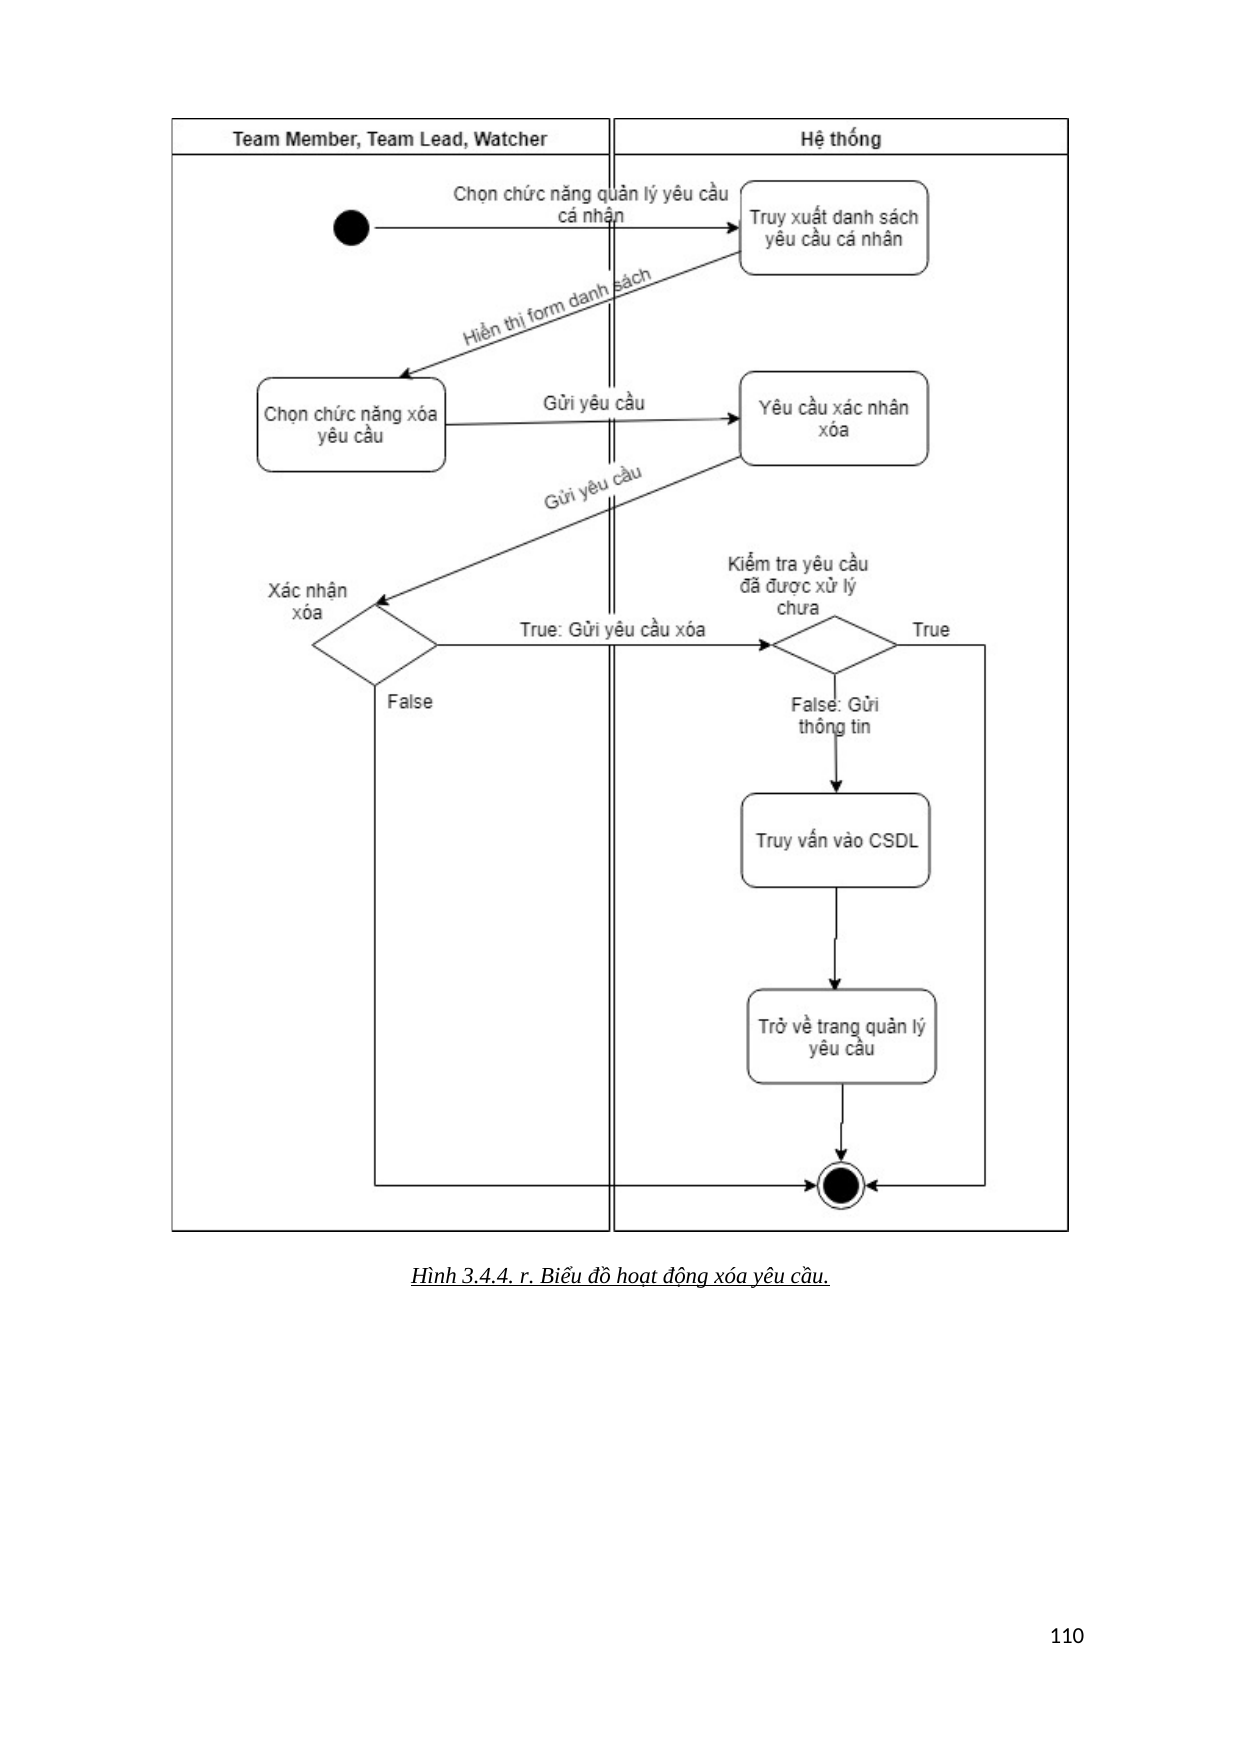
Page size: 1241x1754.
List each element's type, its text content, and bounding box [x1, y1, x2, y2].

picture [171, 118, 1069, 1232]
text Hình 3.4.4. r. Biểu đồ hoạt động xóa yêu cầu. [118, 1262, 1122, 1289]
